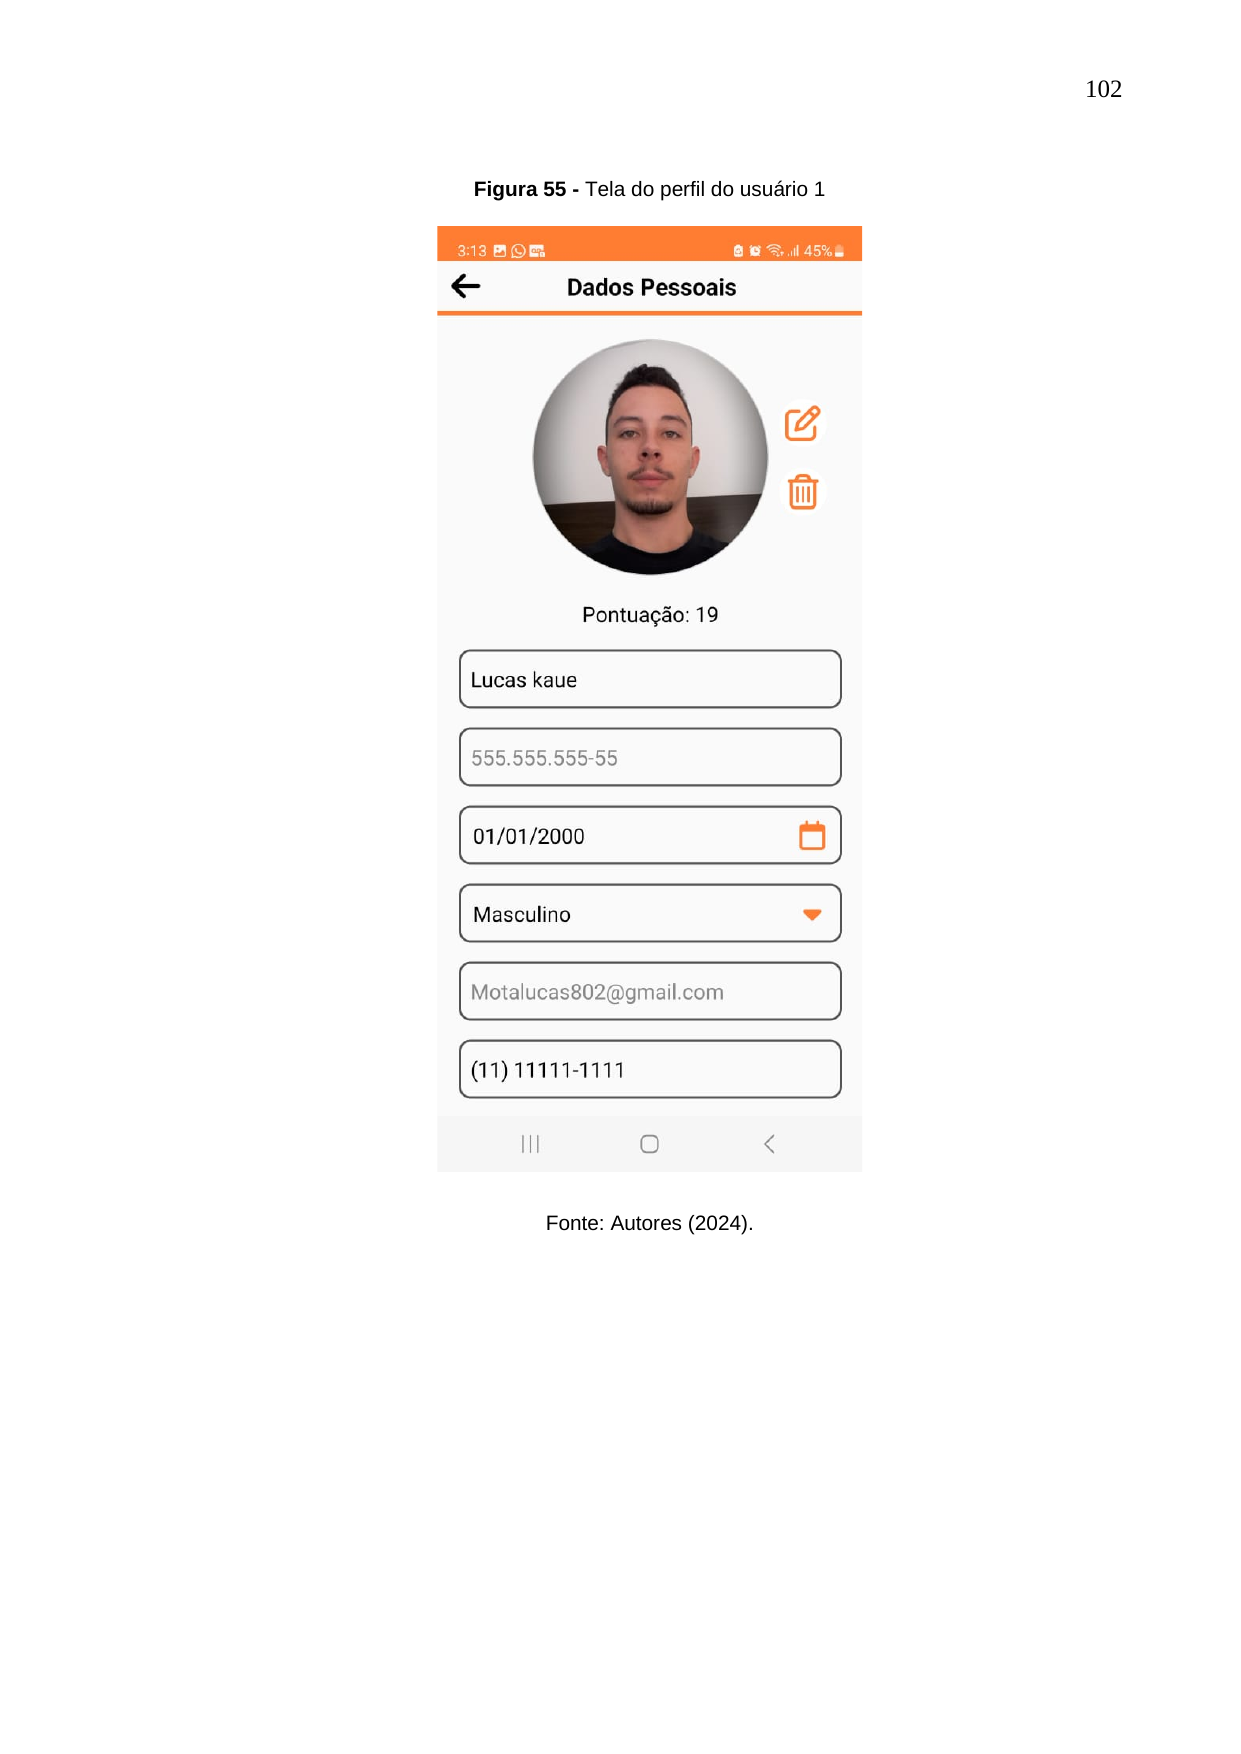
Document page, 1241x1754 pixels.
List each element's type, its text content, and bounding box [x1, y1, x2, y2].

text Fonte: Autores (2024). [177, 1211, 1122, 1235]
picture [437, 226, 863, 1172]
text Figura 55 - Tela do perfil do usuário 1 [177, 177, 1122, 201]
